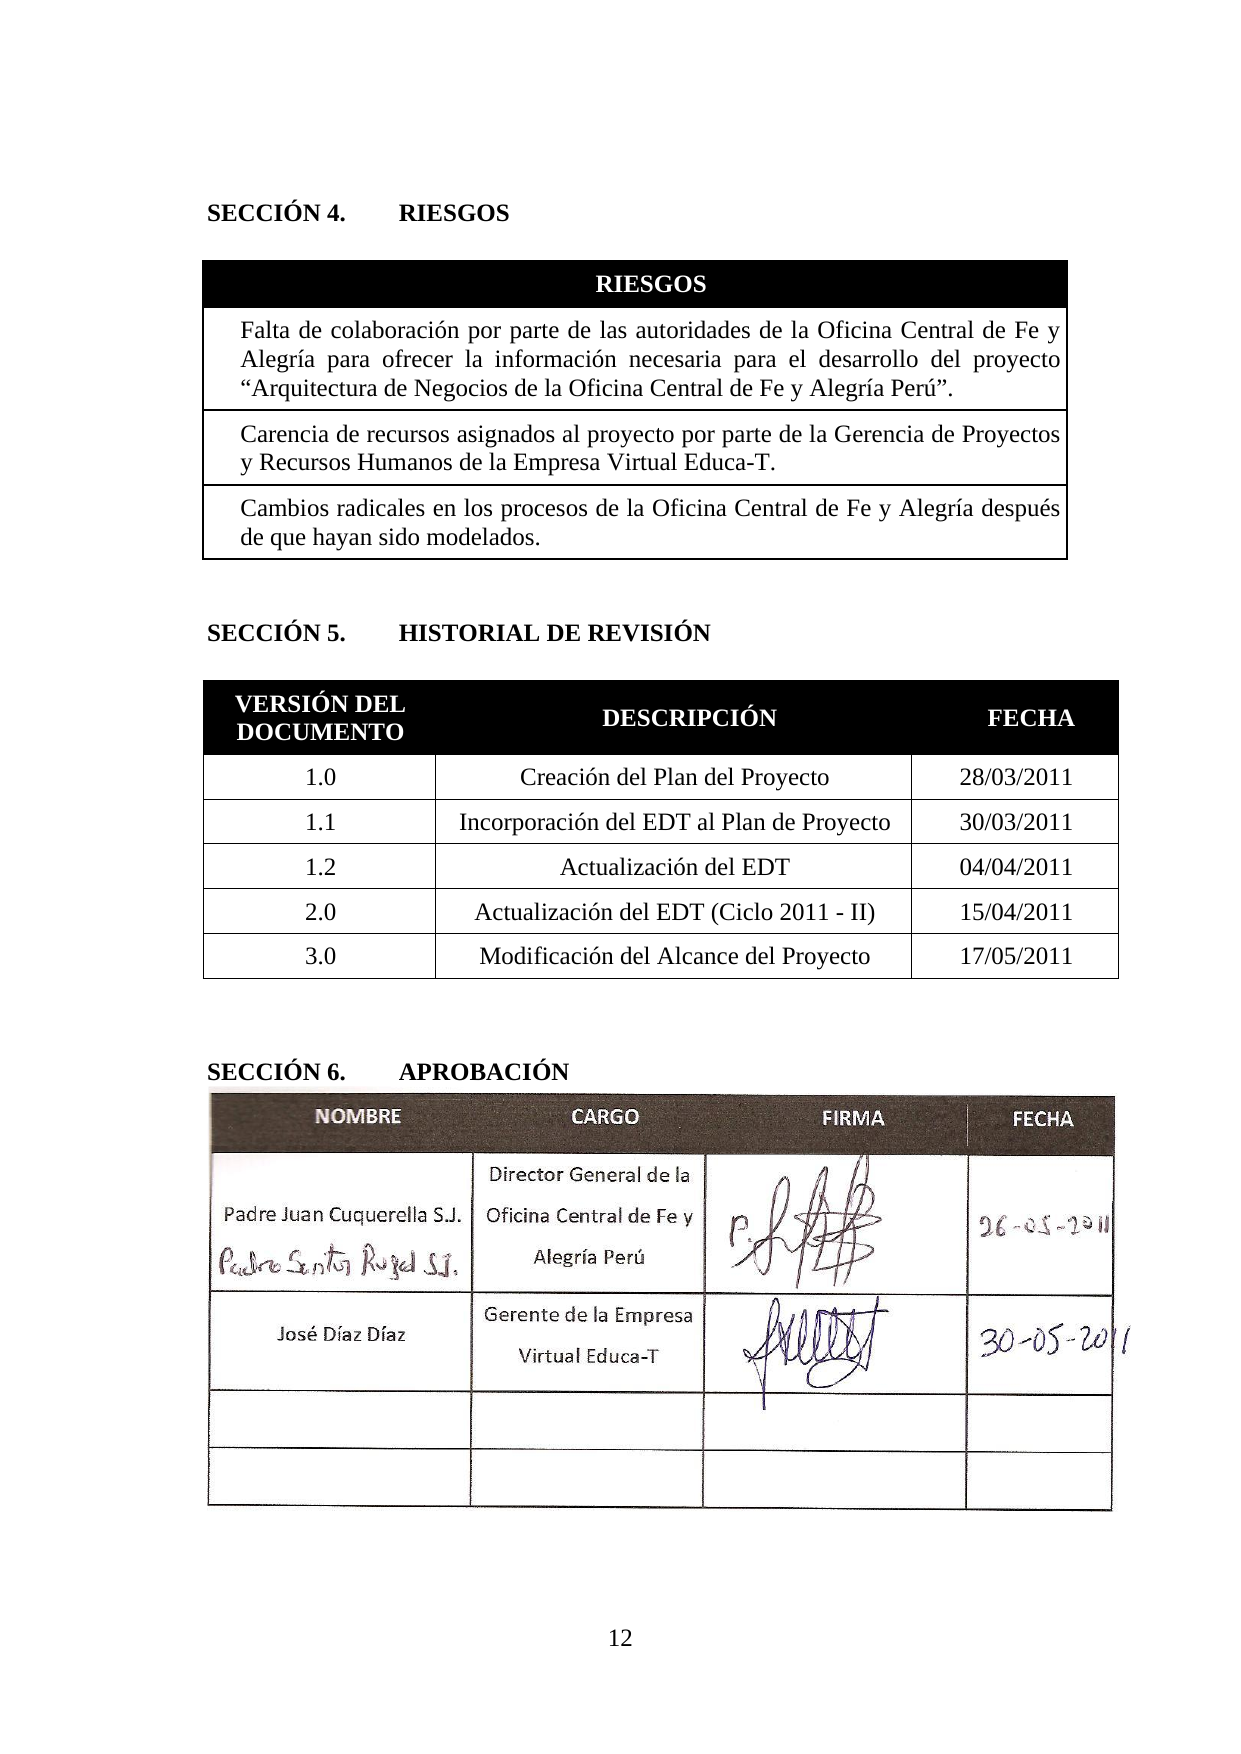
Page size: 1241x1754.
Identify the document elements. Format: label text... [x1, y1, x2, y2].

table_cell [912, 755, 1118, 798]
subtitle SECCIÓN 4. RIESGOS [207, 198, 1065, 226]
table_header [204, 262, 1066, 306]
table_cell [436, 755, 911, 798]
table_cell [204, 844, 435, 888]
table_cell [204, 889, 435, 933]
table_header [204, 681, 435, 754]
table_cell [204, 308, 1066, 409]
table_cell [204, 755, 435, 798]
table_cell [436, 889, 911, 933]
subtitle SECCIÓN 5. HISTORIAL DE REVISIÓN [207, 618, 1065, 647]
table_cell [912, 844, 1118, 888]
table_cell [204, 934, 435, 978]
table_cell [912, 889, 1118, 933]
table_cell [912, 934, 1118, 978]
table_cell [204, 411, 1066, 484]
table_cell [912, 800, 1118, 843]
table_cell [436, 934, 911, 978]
subtitle SECCIÓN 6. APROBACIÓN [207, 1057, 1065, 1086]
picture [206, 1086, 1131, 1512]
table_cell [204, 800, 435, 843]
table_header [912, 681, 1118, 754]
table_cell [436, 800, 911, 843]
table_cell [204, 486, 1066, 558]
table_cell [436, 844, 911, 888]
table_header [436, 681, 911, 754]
